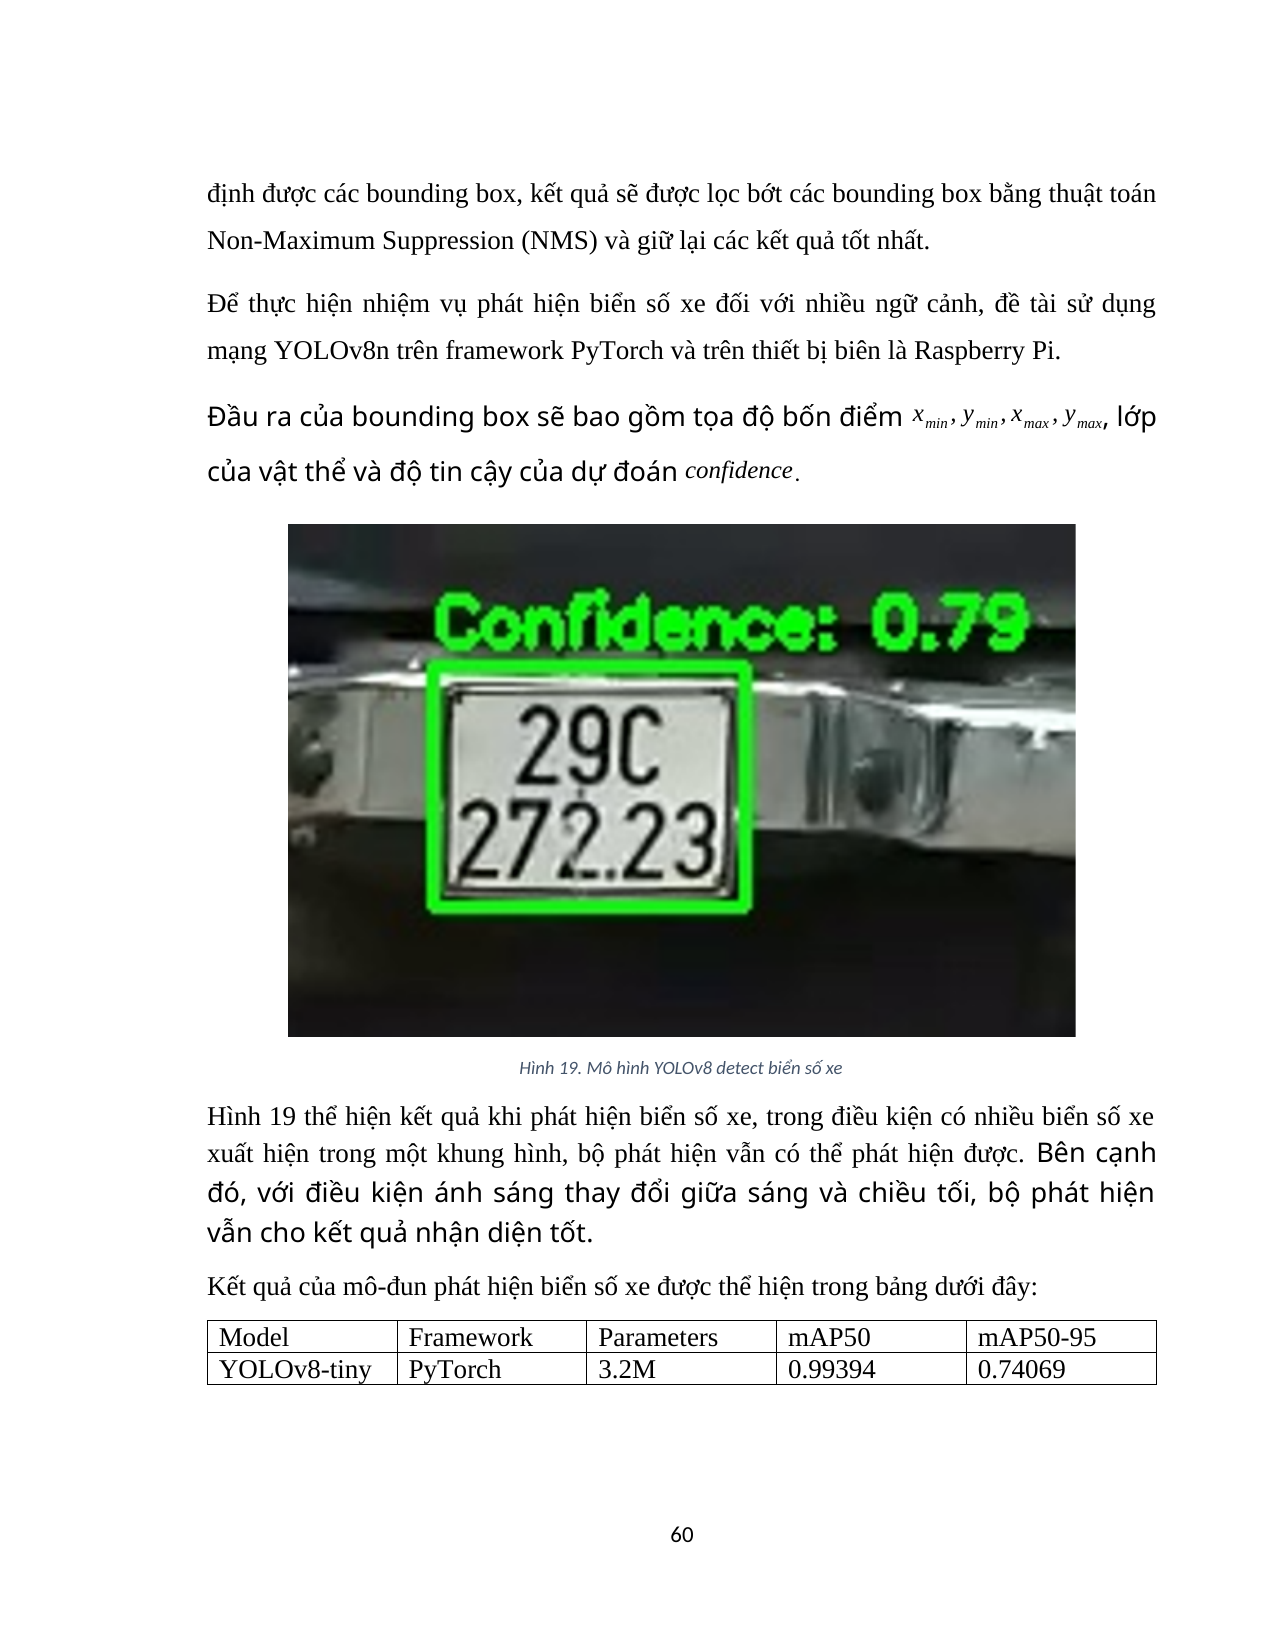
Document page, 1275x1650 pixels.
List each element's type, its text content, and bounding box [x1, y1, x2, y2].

text Hình 19 thể hiện kết quả khi phát hiện biển số xe, trong điều kiện có nhiều biển số xe xuất hiện trong một khung hình, bộ phát hiện vẫn có thể phát hiện được. Bên cạnh đó, với điều kiện ánh sáng thay đổi giữa sáng và chiều tối, bộ phát hiện vẫn cho kết quả nhận diện tốt. [207, 1100, 1157, 1250]
table_cell PyTorch [398, 1353, 586, 1384]
table_cell YOLOv8-tiny [208, 1353, 397, 1384]
table_cell 0.74069 [967, 1353, 1156, 1384]
table_header Framework [398, 1321, 586, 1352]
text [207, 177, 1157, 255]
table_header mAP50-95 [967, 1321, 1156, 1352]
table_cell 3.2M [587, 1353, 776, 1384]
text Kết quả của mô-đun phát hiện biển số xe được thể hiện trong bảng dưới đây: [207, 1270, 1157, 1301]
picture [288, 524, 1076, 1037]
table_cell 0.99394 [777, 1353, 966, 1384]
text Để thực hiện nhiệm vụ phát hiện biển số xe đối với nhiều ngữ cảnh, đề tài sử dụng mạng YOLOv8n trên framework PyTorch và trên thiết bị biên là Raspberry Pi. [207, 287, 1157, 365]
table_header Model [208, 1321, 397, 1352]
table_header Parameters [587, 1321, 776, 1352]
table_header mAP50 [777, 1321, 966, 1352]
text Đầu ra của bounding box sẽ bao gồm tọa độ bốn điểm , lớp của vật thể và độ tin cậy của dự đoán . [207, 397, 1157, 489]
